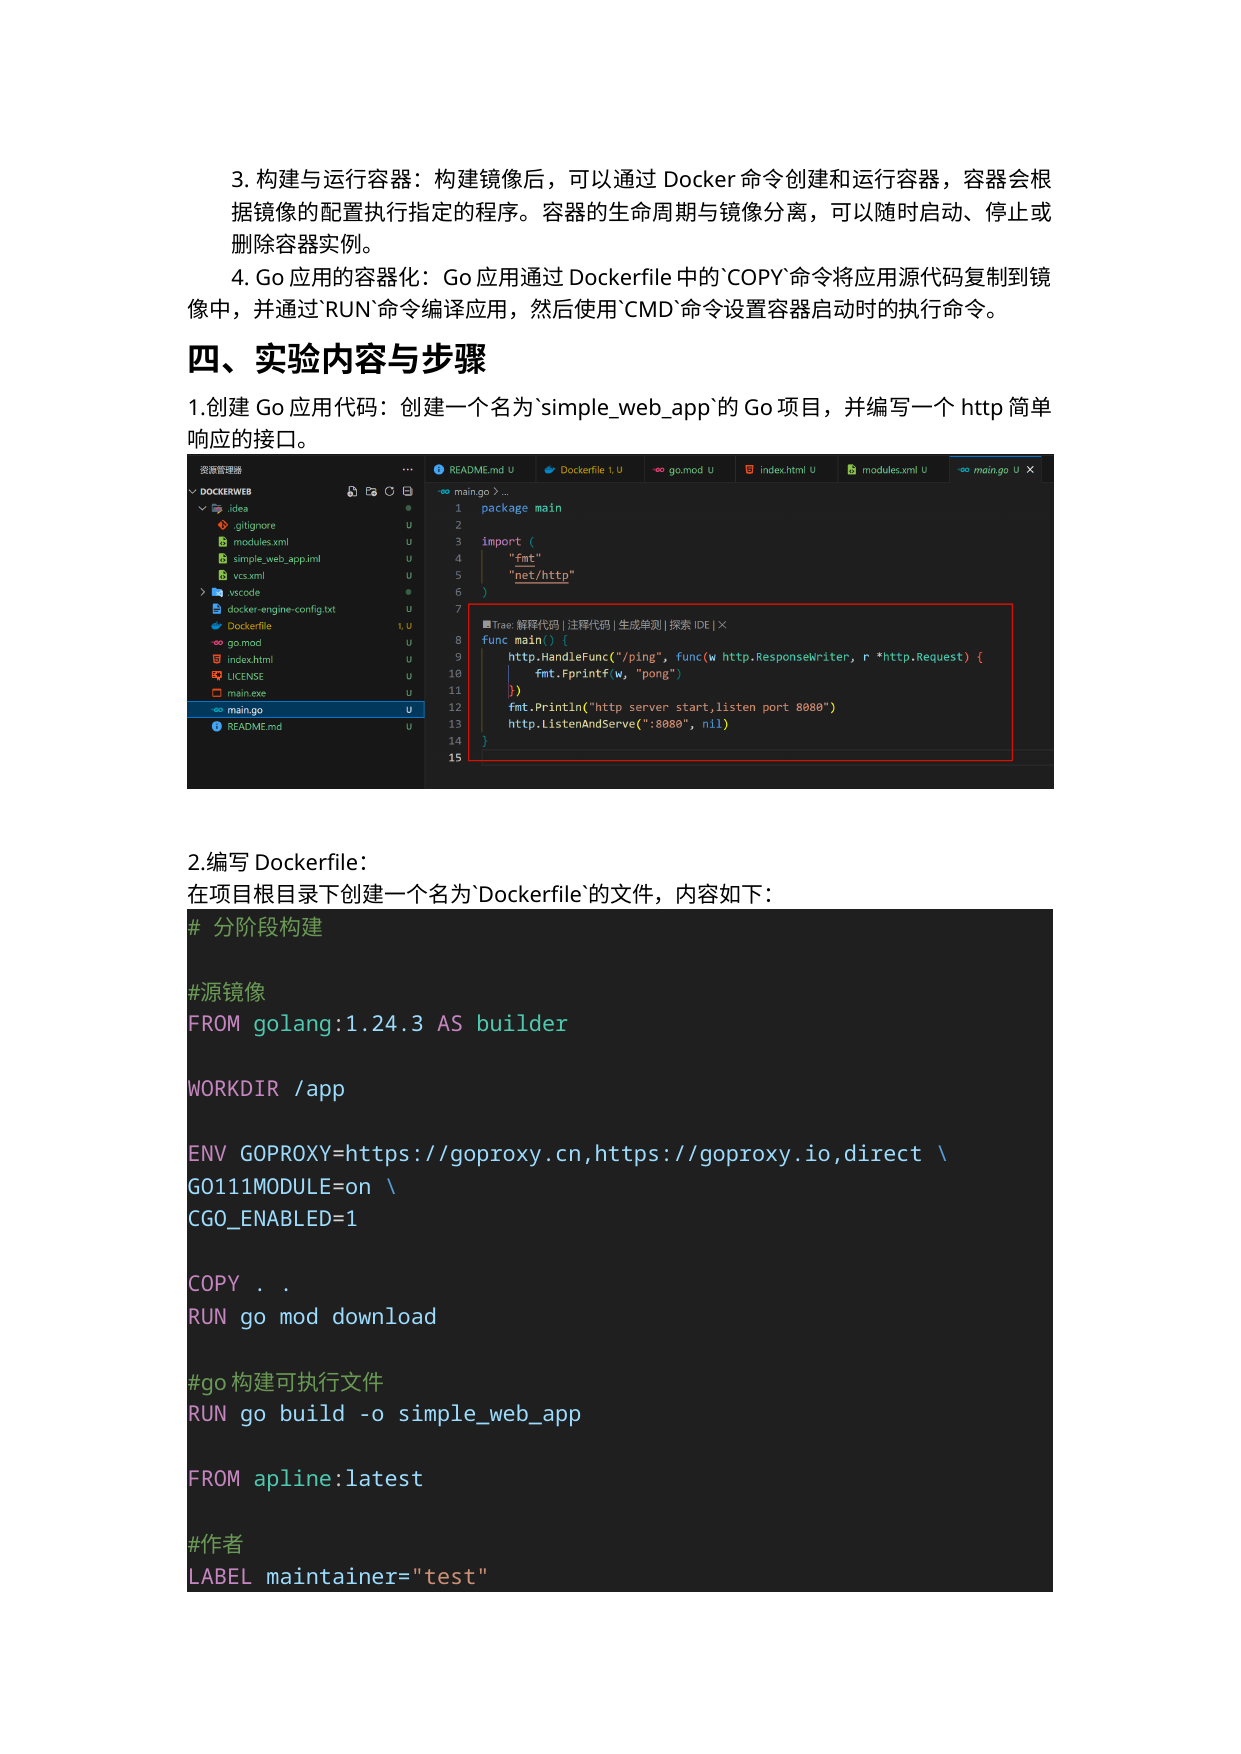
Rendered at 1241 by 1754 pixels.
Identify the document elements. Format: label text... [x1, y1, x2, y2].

text FROM golang:1.24.3 AS builder [187, 1007, 1053, 1039]
text RUN go build -o simple_web_app [187, 1397, 1053, 1429]
text COPY . . [187, 1267, 1053, 1299]
text LABEL maintainer="test" [187, 1559, 1053, 1592]
text 1.创建Go应用代码：创建一个名为`simple_web_app`的Go项目，并编写一个http简单响应的接口。 [187, 389, 1053, 454]
text #go构建可执行文件 [187, 1364, 1053, 1397]
text CGO_ENABLED=1 [187, 1202, 1053, 1234]
text 2.编写Dockerfile： [187, 844, 1053, 877]
text RUN go mod download [187, 1299, 1053, 1332]
text FROM apline:latest [187, 1462, 1053, 1494]
text # 分阶段构建 [187, 909, 1053, 942]
text 四、实验内容与步骤 [187, 324, 1053, 389]
text 在项目根目录下创建一个名为`Dockerfile`的文件，内容如下： [187, 877, 1053, 909]
picture [187, 454, 1054, 789]
text 3. 构建与运行容器：构建镜像后，可以通过Docker命令创建和运行容器，容器会根据镜像的配置执行指定的程序。容器的生命周期与镜像分离，可以随时启动、停止或删除容器实例。 [231, 162, 1053, 259]
text #源镜像 [187, 974, 1053, 1007]
text GO111MODULE=on \ [187, 1169, 1053, 1202]
text 4. Go应用的容器化：Go应用通过Dockerfile中的`COPY`命令将应用源代码复制到镜像中，并通过`RUN`命令编译应用，然后使用`CMD`命令设置容器启动时的执行命令。 [187, 259, 1053, 324]
text ENV GOPROXY=https://goproxy.cn,https://goproxy.io,direct \ [187, 1137, 1053, 1169]
text WORKDIR /app [187, 1072, 1053, 1104]
text #作者 [187, 1527, 1053, 1559]
